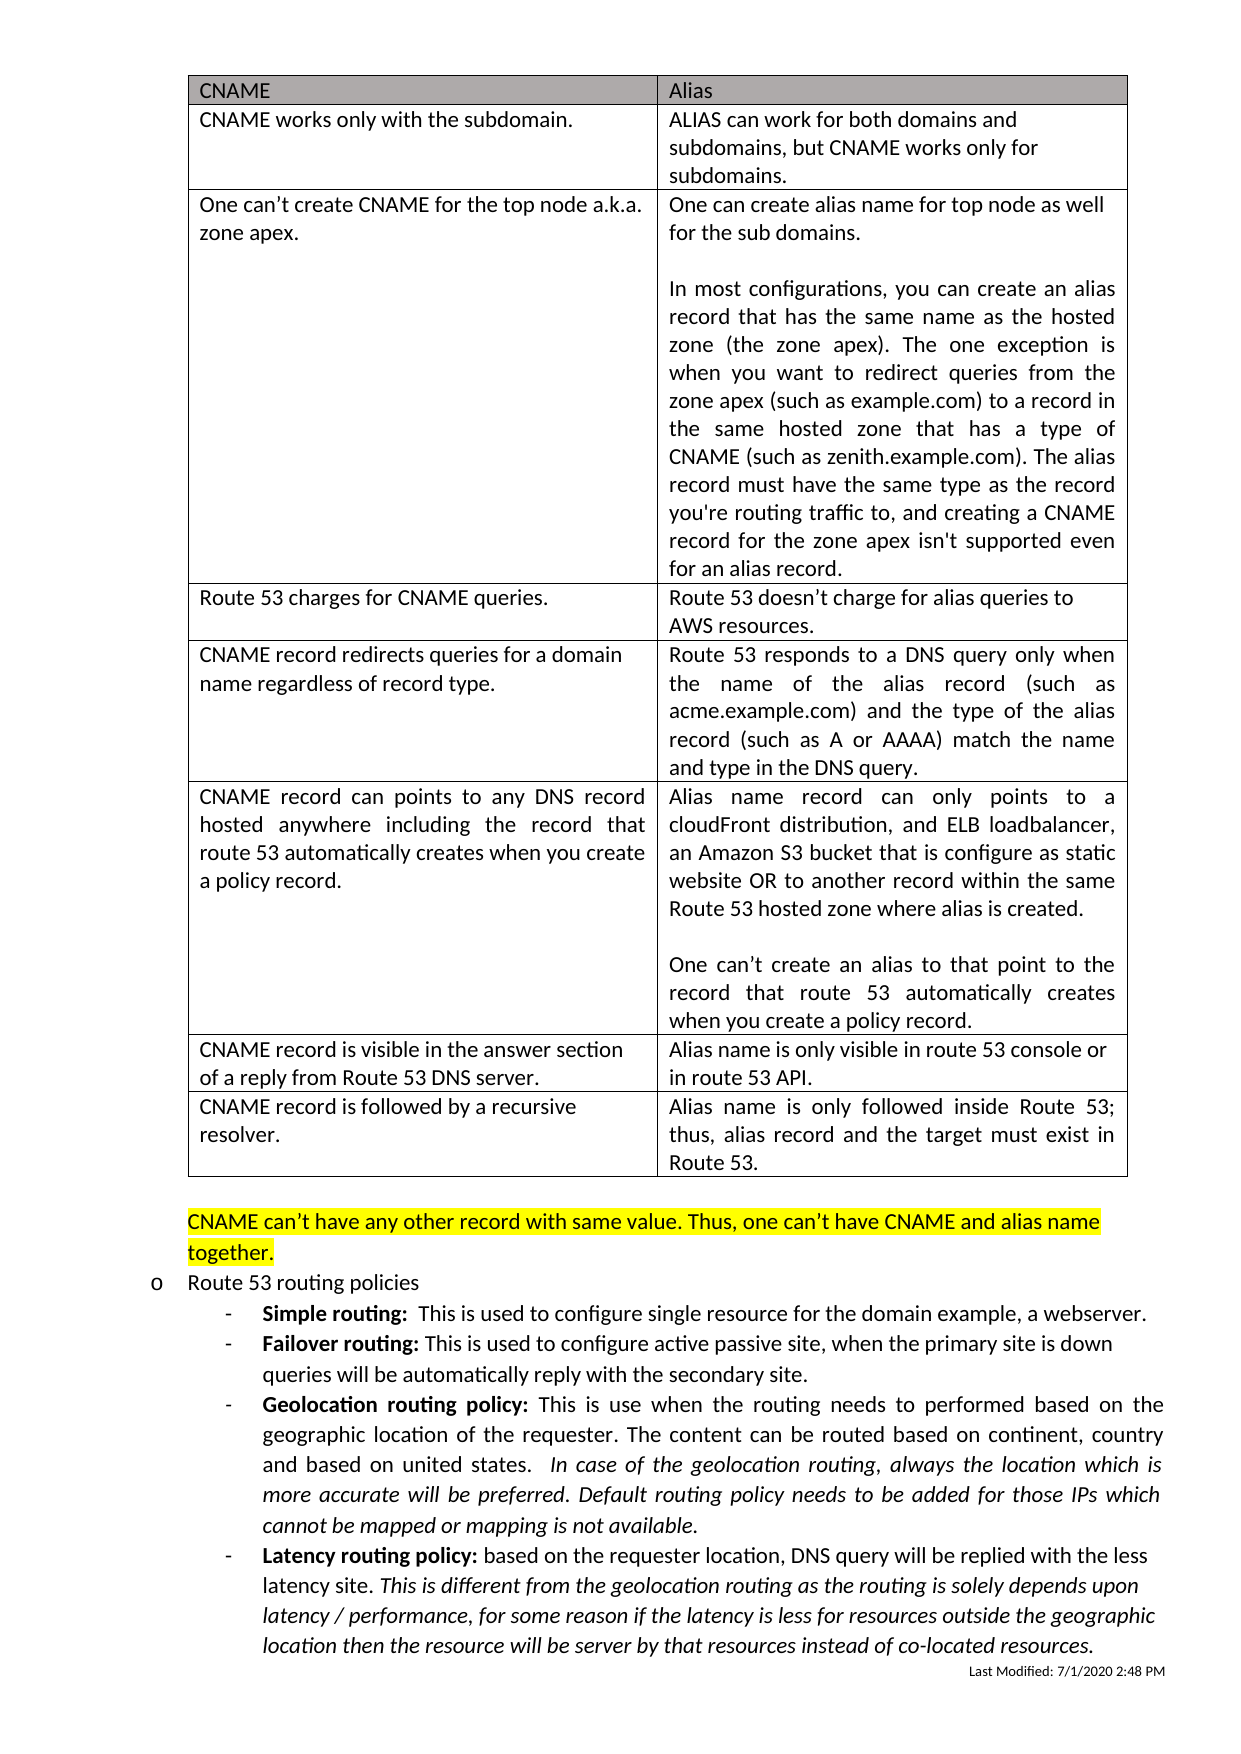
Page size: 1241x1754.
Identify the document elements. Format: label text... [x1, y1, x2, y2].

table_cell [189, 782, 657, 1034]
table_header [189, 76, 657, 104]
list Latency routing policy: based on the requester location, DNS query will be replied with the less latency site. This is different from the geolocation routing as the routing is solely depends upon latency / performance, for some reason if the latency is less for resources outside the geographic location then the resource will be server by that resources instead of co-located resources. [225, 1541, 1165, 1659]
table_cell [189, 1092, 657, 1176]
list Simple routing: This is used to configure single resource for the domain example, a webserver. [225, 1299, 1165, 1327]
list Route 53 routing policies [150, 1268, 1165, 1297]
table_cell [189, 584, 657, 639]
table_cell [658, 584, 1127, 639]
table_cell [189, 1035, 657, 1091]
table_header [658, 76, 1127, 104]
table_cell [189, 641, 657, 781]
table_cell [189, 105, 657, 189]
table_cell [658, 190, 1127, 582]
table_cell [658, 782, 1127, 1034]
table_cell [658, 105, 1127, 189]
list CNAME can’t have any other record with same value. Thus, one can’t have CNAME and alias name together. [187, 1207, 1165, 1266]
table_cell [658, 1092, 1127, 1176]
list Geolocation routing policy: This is use when the routing needs to performed based on the geographic location of the requester. The content can be routed based on continent, country and based on united states. In case of the geolocation routing, always the location which is more accurate will be preferred. Default routing policy needs to be added for those IPs which cannot be mapped or mapping is not available. [225, 1390, 1165, 1539]
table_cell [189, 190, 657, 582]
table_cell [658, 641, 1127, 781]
list Failover routing: This is used to configure active passive site, when the primary site is down queries will be automatically reply with the secondary site. [225, 1329, 1165, 1388]
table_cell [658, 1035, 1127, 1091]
